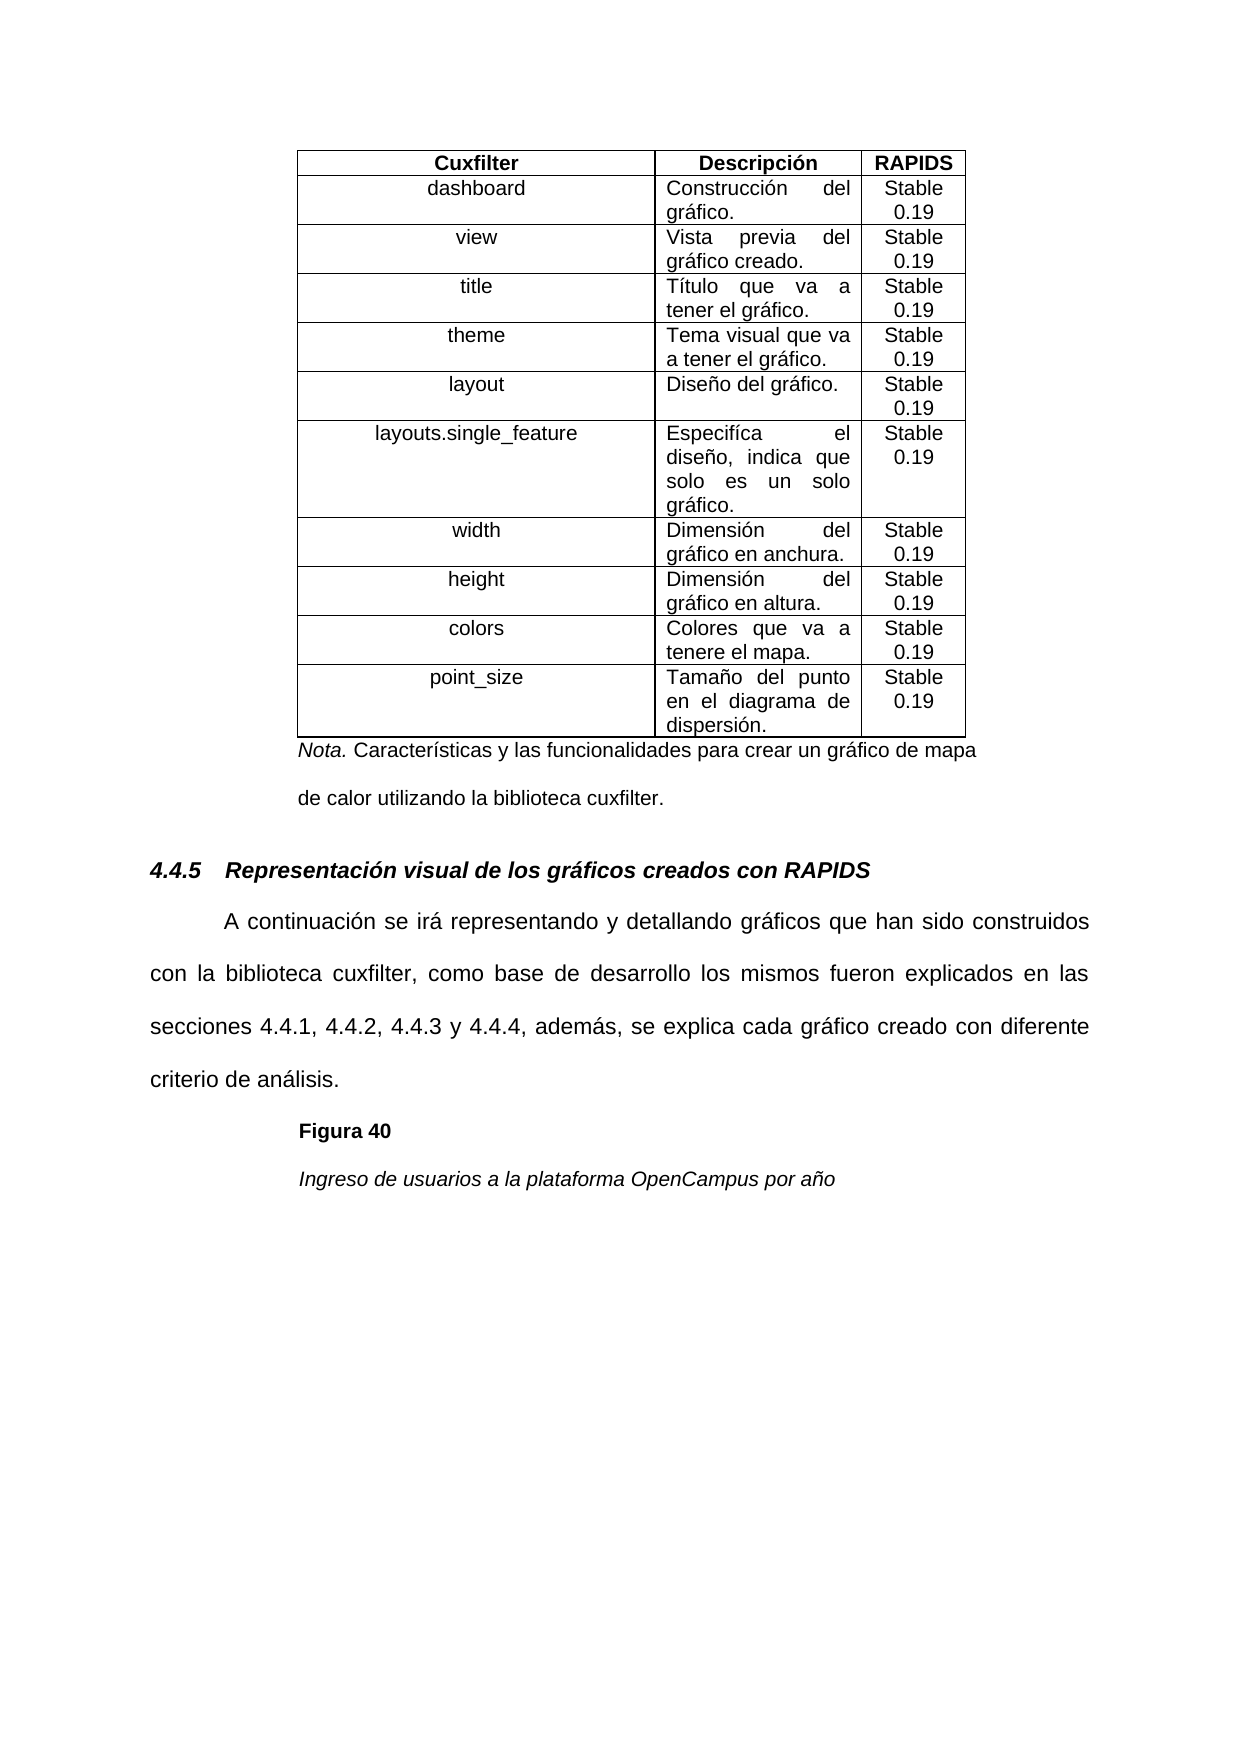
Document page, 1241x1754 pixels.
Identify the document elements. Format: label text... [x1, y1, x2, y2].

table_cell Stable 0.19 [862, 421, 965, 517]
table_cell Dimensión del gráfico en anchura. [656, 518, 861, 566]
text A continuación se irá representando y detallando gráficos que han sido construidos con la biblioteca cuxfilter, como base de desarrollo los mismos fueron explicados en las secciones 4.4.1, 4.4.2, 4.4.3 y 4.4.4, además, se explica cada gráfico creado con diferente criterio de análisis. [150, 908, 1090, 1092]
table_cell layouts.single_feature [298, 421, 654, 517]
table_cell Vista previa del gráfico creado. [656, 225, 861, 273]
table_cell Dimensión del gráfico en altura. [656, 567, 861, 614]
table_cell Stable 0.19 [862, 323, 965, 371]
table_cell theme [298, 323, 654, 371]
table_cell Stable 0.19 [862, 665, 965, 736]
table_cell Tema visual que va a tener el gráfico. [656, 323, 861, 371]
list Figura 40 [299, 1118, 925, 1142]
table_header RAPIDS [862, 151, 965, 175]
table_cell Título que va a tener el gráfico. [656, 274, 861, 322]
subtitle Representación visual de los gráficos creados con RAPIDS [150, 857, 1090, 884]
table_cell Tamaño del punto en el diagrama de dispersión. [656, 665, 861, 736]
table_cell Colores que va a tenere el mapa. [656, 616, 861, 663]
table_cell Construcción del gráfico. [656, 176, 861, 224]
table_cell Stable 0.19 [862, 372, 965, 420]
table_header Cuxfilter [298, 151, 654, 175]
table_cell layout [298, 372, 654, 420]
table_cell height [298, 567, 654, 614]
table_cell Especifíca el diseño, indica que solo es un solo gráfico. [656, 421, 861, 517]
table_header Descripción [656, 151, 861, 175]
table_cell width [298, 518, 654, 566]
table_cell Stable 0.19 [862, 518, 965, 566]
table_cell view [298, 225, 654, 273]
table_cell colors [298, 616, 654, 663]
table_cell Stable 0.19 [862, 567, 965, 614]
text Nota. Características y las funcionalidades para crear un gráfico de mapa de calor utilizando la biblioteca cuxfilter. [298, 737, 978, 809]
table_cell Stable 0.19 [862, 616, 965, 663]
table_cell Diseño del gráfico. [656, 372, 861, 420]
table_cell Stable 0.19 [862, 176, 965, 224]
table_cell Stable 0.19 [862, 225, 965, 273]
table_cell point_size [298, 665, 654, 736]
table_cell dashboard [298, 176, 654, 224]
table_cell title [298, 274, 654, 322]
text Ingreso de usuarios a la plataforma OpenCampus por año [299, 1166, 1090, 1190]
table_cell Stable 0.19 [862, 274, 965, 322]
